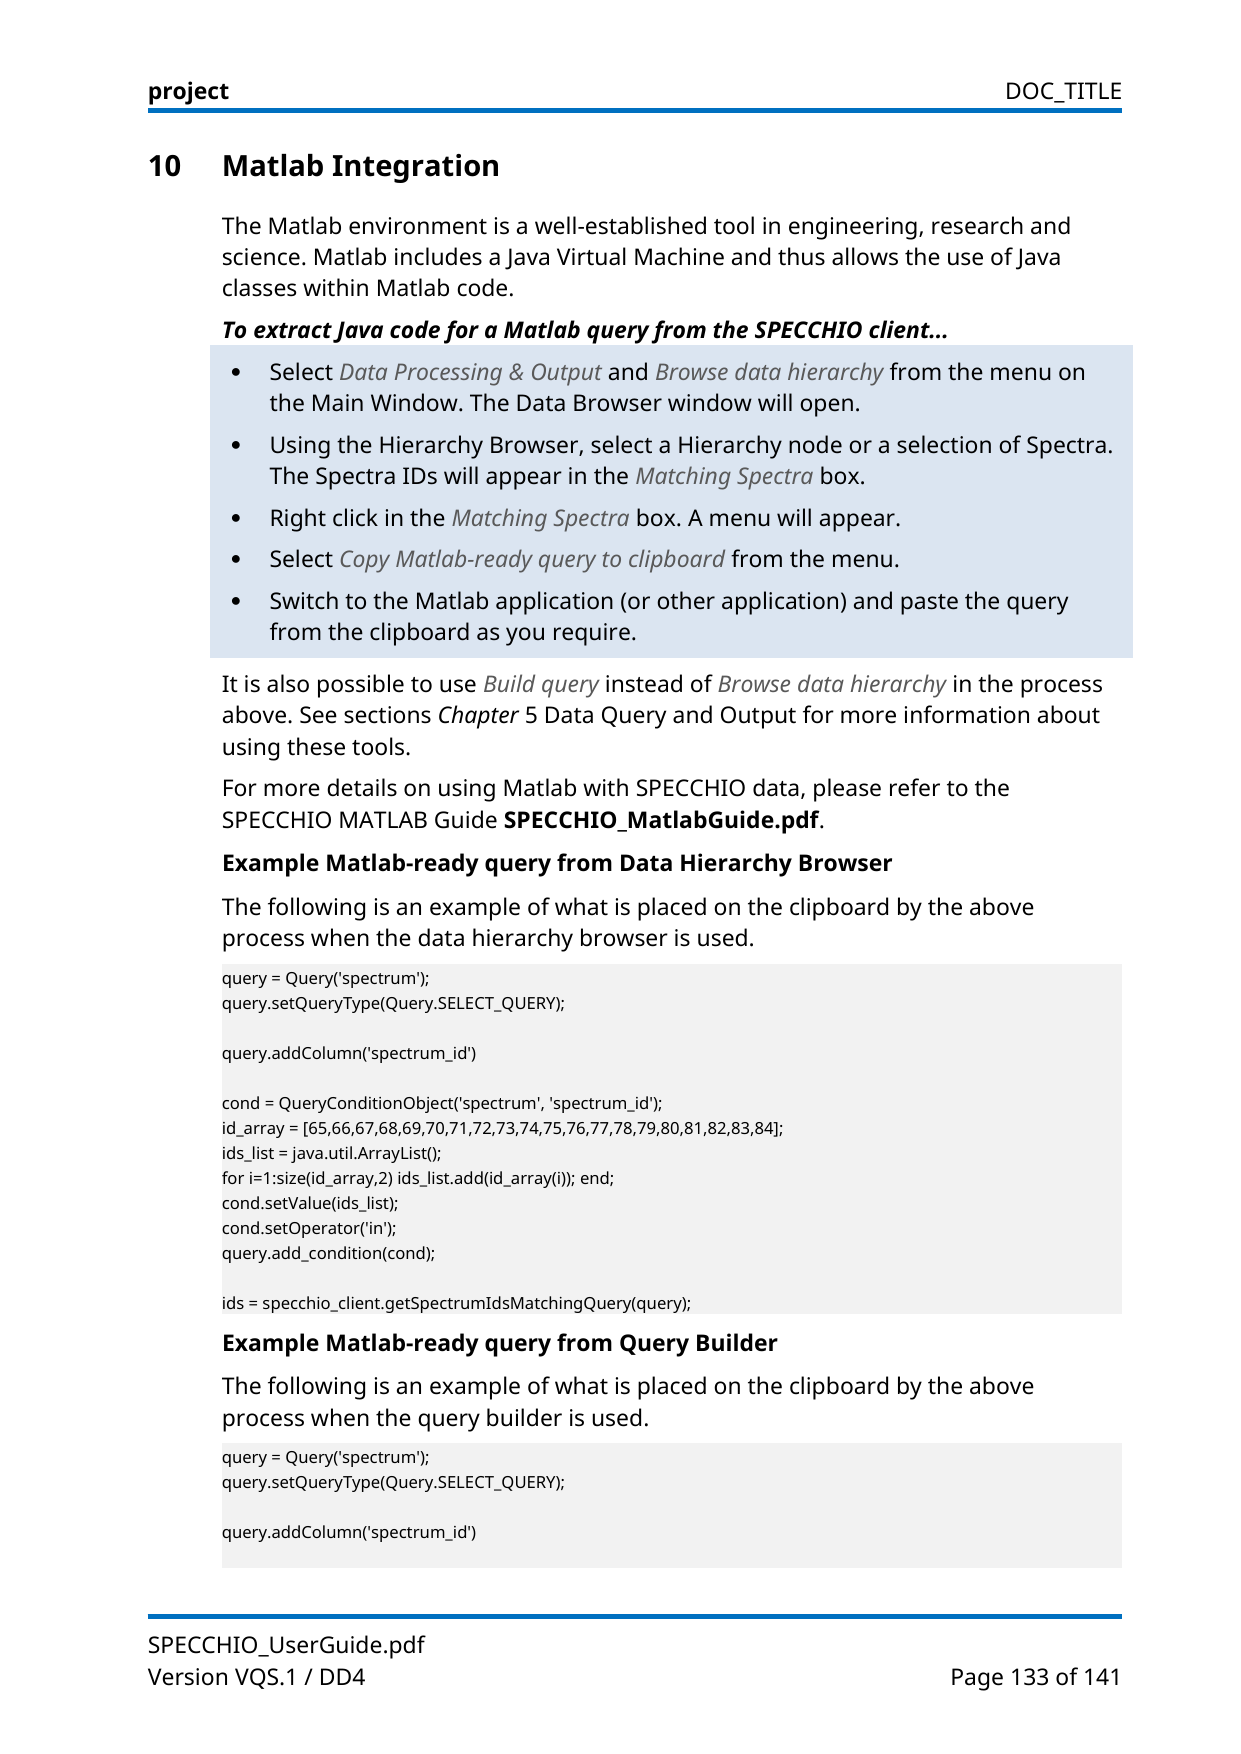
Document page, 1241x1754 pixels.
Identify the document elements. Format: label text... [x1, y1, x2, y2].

table_header Select Data Processing & Output and Browse data hierarchy from the menu on the Main Window. The Data Browser window will open. Using the Hierarchy Browser, select a Hierarchy node or a selection of Spectra. The Spectra IDs will appear in the Matching Spectra box. Right click in the Matching Spectra box. A menu will appear. Select Copy Matlab-ready query to clipboard from the menu. Switch to the Matlab application (or other application) and paste the query from the clipboard as you require. [210, 345, 1133, 658]
text cond = QueryConditionObject('spectrum', 'spectrum_id'); [222, 1089, 1122, 1114]
text id_array = [65,66,67,68,69,70,71,72,73,74,75,76,77,78,79,80,81,82,83,84]; [222, 1114, 1122, 1139]
text For more details on using Matlab with SPECCHIO data, please refer to the SPECCHIO MATLAB Guide SPECCHIO_MatlabGuide.pdf. [222, 772, 1122, 835]
text It is also possible to use Build query instead of Browse data hierarchy in the process above. See sections Chapter 5 Data Query and Output for more information about using these tools. [222, 668, 1122, 762]
text for i=1:size(id_array,2) ids_list.add(id_array(i)); end; [222, 1164, 1122, 1189]
subtitle Example Matlab-ready query from Query Builder [222, 1327, 1122, 1358]
text query.setQueryType(Query.SELECT_QUERY); [222, 989, 1122, 1014]
text cond.setOperator('in'); [222, 1214, 1122, 1239]
subtitle To extract Java code for a Matlab query from the SPECCHIO client... [222, 314, 1122, 345]
text ids = specchio_client.getSpectrumIdsMatchingQuery(query); [222, 1289, 1122, 1314]
text query.setQueryType(Query.SELECT_QUERY); [222, 1468, 1122, 1493]
text query = Query('spectrum'); [222, 964, 1122, 989]
text The following is an example of what is placed on the clipboard by the above process when the data hierarchy browser is used. [222, 891, 1122, 954]
text cond.setValue(ids_list); [222, 1189, 1122, 1214]
subtitle Example Matlab-ready query from Data Hierarchy Browser [222, 847, 1122, 879]
text query = Query('spectrum'); [222, 1443, 1122, 1468]
text The Matlab environment is a well-established tool in engineering, research and science. Matlab includes a Java Virtual Machine and thus allows the use of Java classes within Matlab code. [222, 210, 1122, 304]
text ids_list = java.util.ArrayList(); [222, 1139, 1122, 1164]
text query.addColumn('spectrum_id') [222, 1518, 1122, 1543]
text The following is an example of what is placed on the clipboard by the above process when the query builder is used. [222, 1370, 1122, 1433]
text query.addColumn('spectrum_id') [222, 1039, 1122, 1064]
subtitle Matlab Integration [148, 145, 1122, 185]
text query.add_condition(cond); [222, 1239, 1122, 1264]
